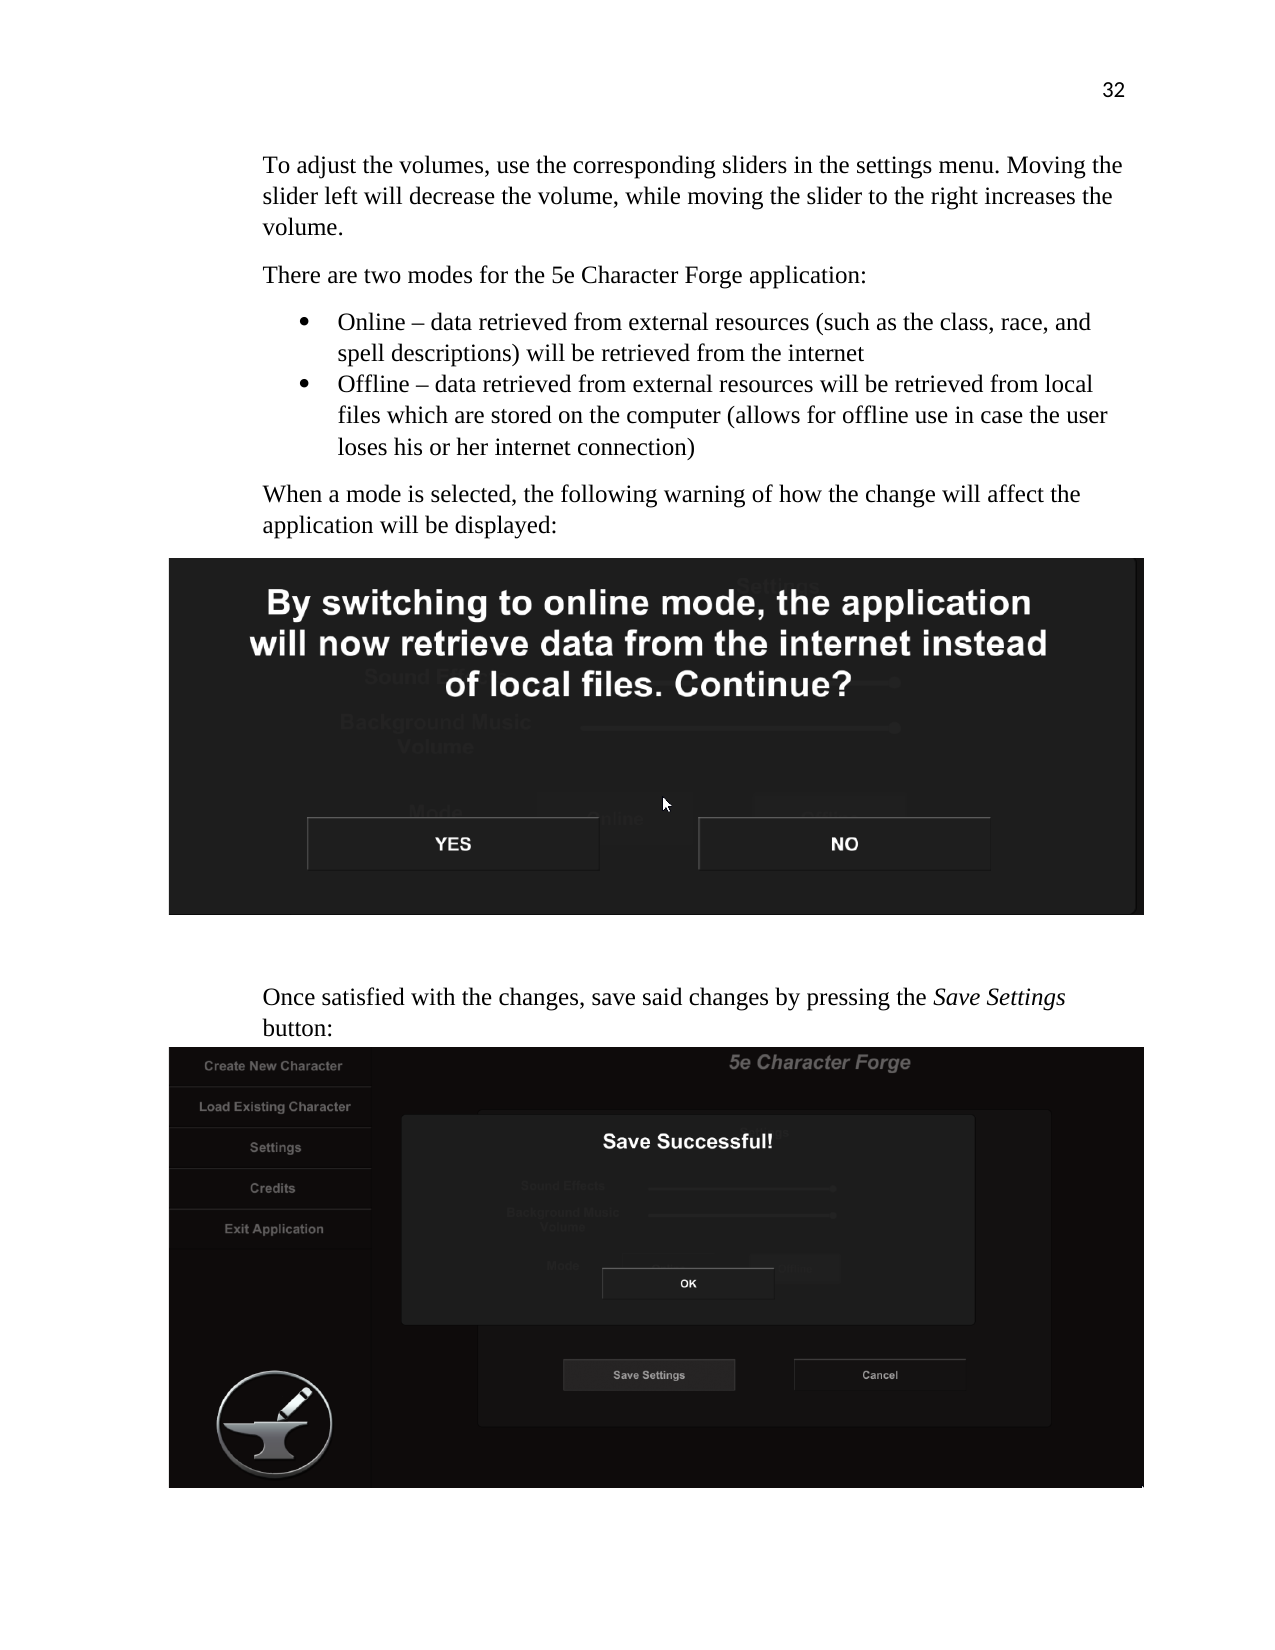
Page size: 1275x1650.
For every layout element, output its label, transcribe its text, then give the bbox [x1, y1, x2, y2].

picture [168, 1047, 1144, 1488]
picture [168, 558, 1144, 915]
text Once satisfied with the changes, save said changes by pressing the Save Settings button: [262, 982, 1125, 1042]
list Online – data retrieved from external resources (such as the class, race, and spell descriptions) will be retrieved from the internet [300, 307, 1125, 367]
text When a mode is selected, the following warning of how the change will affect the application will be displayed: [262, 479, 1125, 539]
list Offline – data retrieved from external resources will be retrieved from local files which are stored on the computer (allows for offline use in case the user loses his or her internet connection) [300, 369, 1125, 460]
text There are two modes for the 5e Character Forge application: [262, 260, 1125, 288]
text To adjust the volumes, use the corresponding sliders in the settings menu. Moving the slider left will decrease the volume, while moving the slider to the right increases the volume. [262, 150, 1125, 241]
